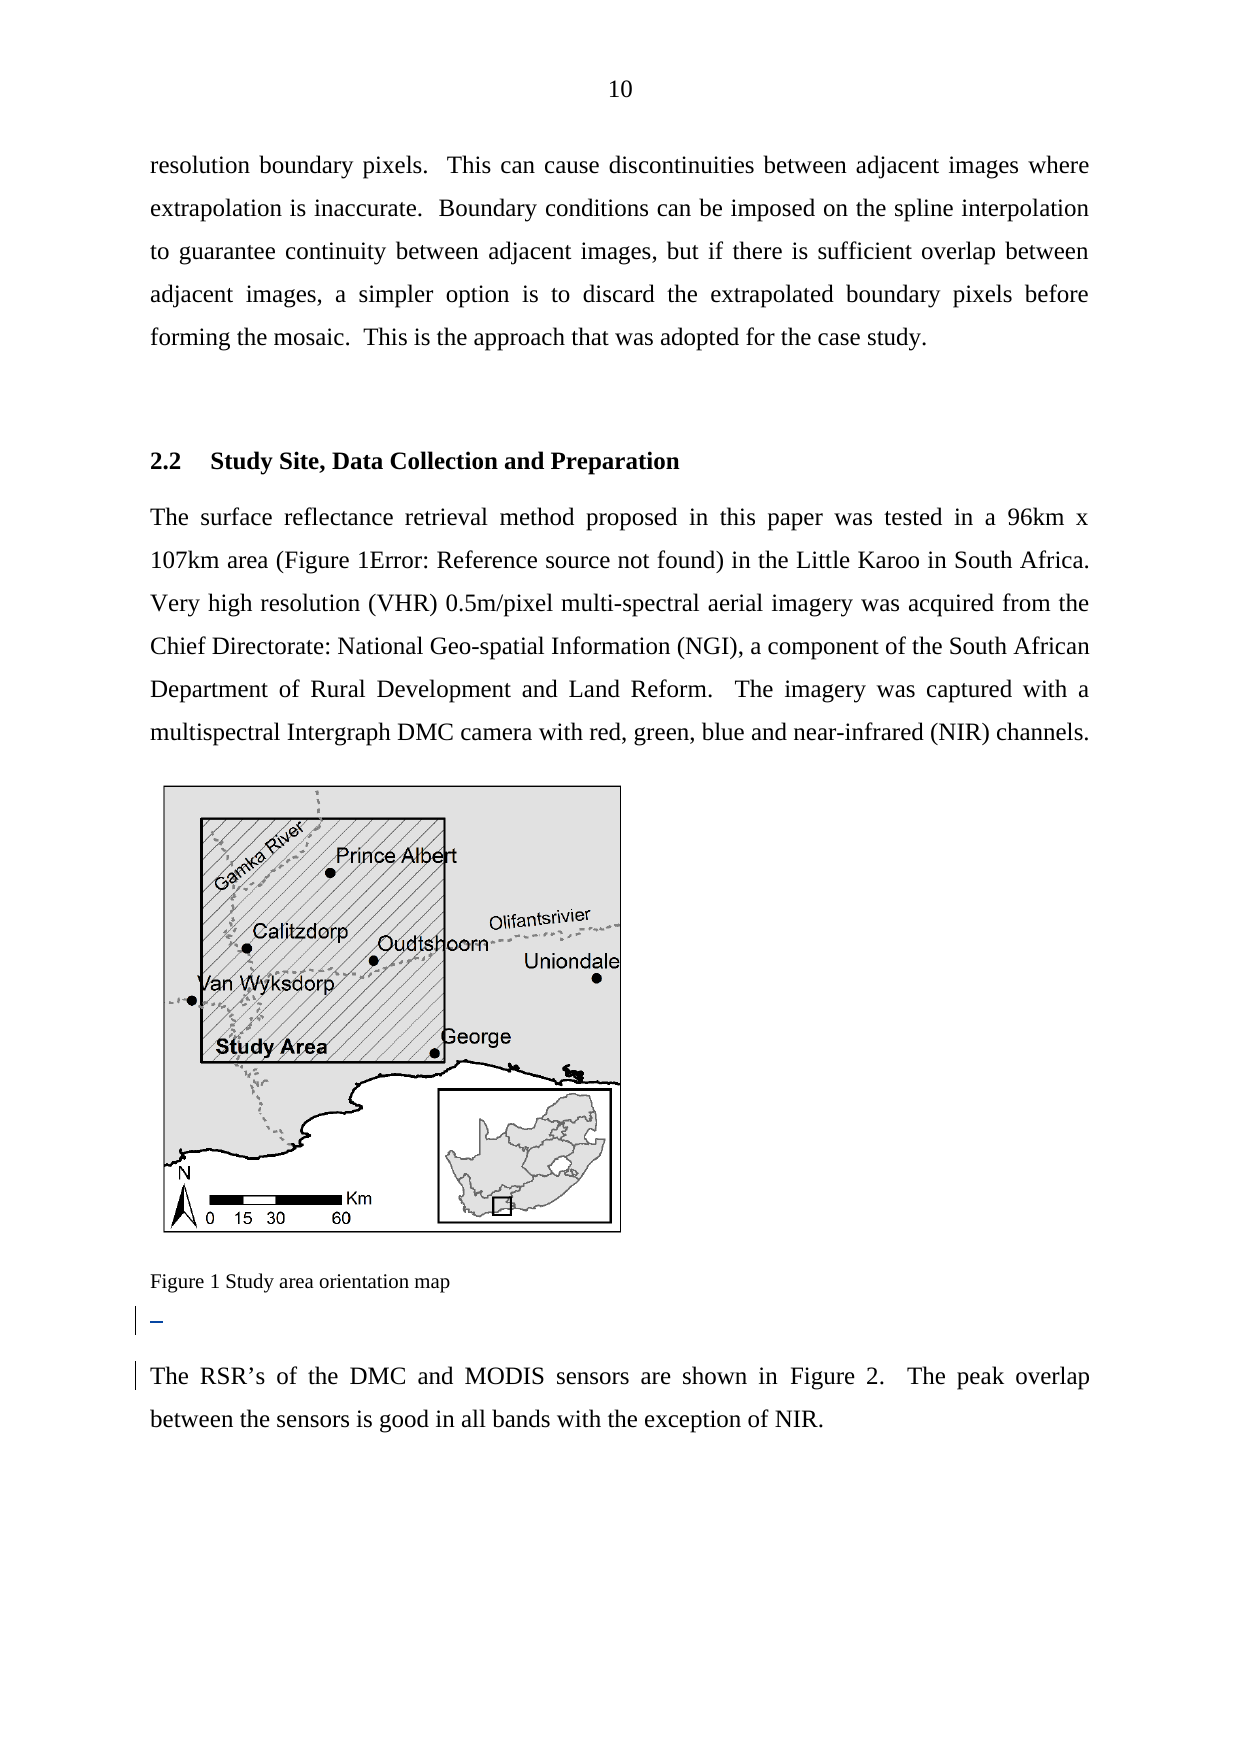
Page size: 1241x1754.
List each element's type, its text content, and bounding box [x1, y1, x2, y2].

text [150, 150, 1090, 351]
subtitle Study Site, Data Collection and Preparation [150, 446, 1090, 475]
text The RSR’s of the DMC and MODIS sensors are shown in Figure 2. The peak overlap between the sensors is good in all bands with the exception of NIR. [150, 1361, 1090, 1433]
text Figure 1 Study area orientation map [150, 1269, 1090, 1293]
picture [150, 773, 633, 1243]
